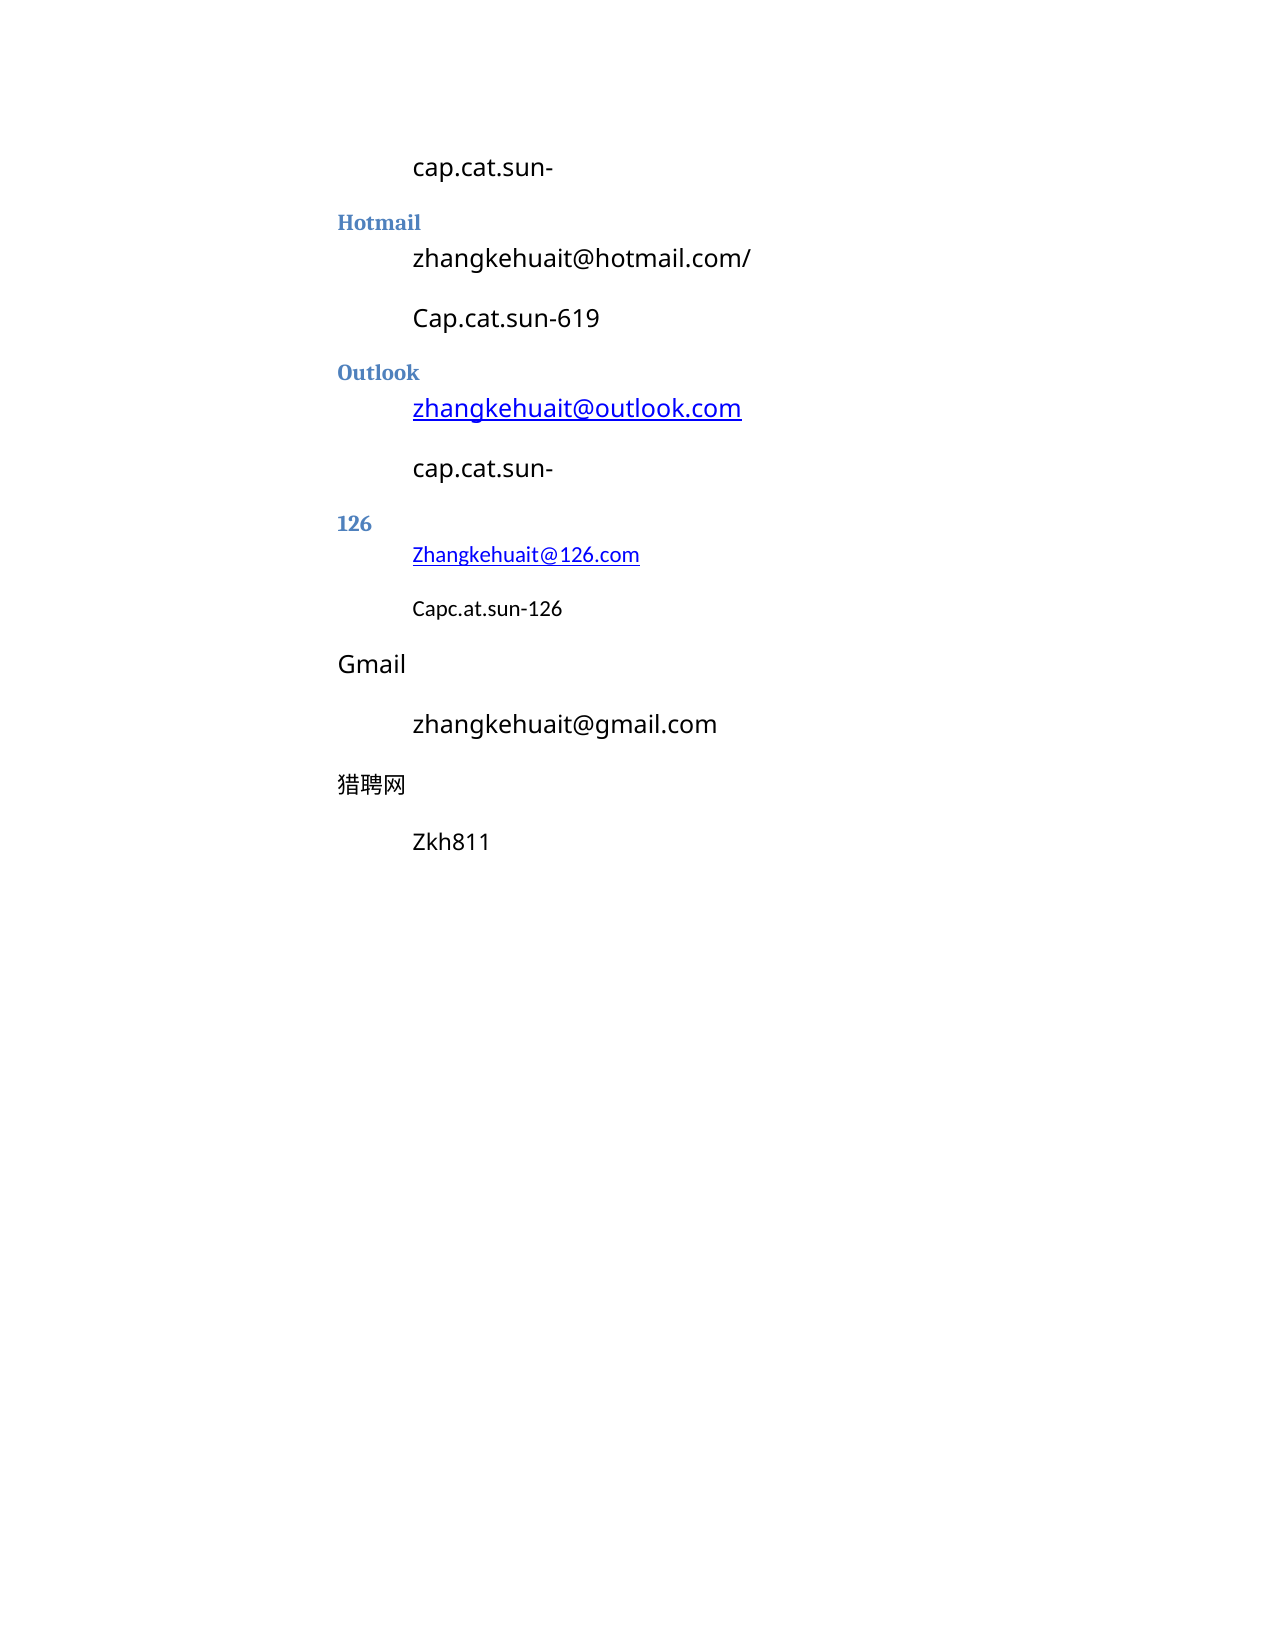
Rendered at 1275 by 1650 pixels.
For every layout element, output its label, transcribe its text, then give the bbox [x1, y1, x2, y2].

text zhangkehuait@outlook.com [187, 390, 1087, 424]
text 猎聘网 [262, 767, 1087, 800]
subtitle Hotmail [187, 210, 1087, 236]
text Zhangkehuait@126.com [187, 541, 1087, 569]
text Zkh811 [262, 826, 1087, 857]
subtitle 126 [187, 510, 1087, 537]
text cap.cat.sun- [187, 450, 1087, 484]
text Capc.at.sun-126 [187, 594, 1087, 622]
text zhangkehuait@hotmail.com/ [187, 240, 1087, 274]
text Cap.cat.sun-619 [187, 300, 1087, 334]
subtitle Outlook [187, 360, 1087, 387]
text cap.cat.sun- [187, 150, 1087, 184]
text Gmail [187, 647, 1087, 681]
text zhangkehuait@gmail.com [187, 707, 1087, 741]
